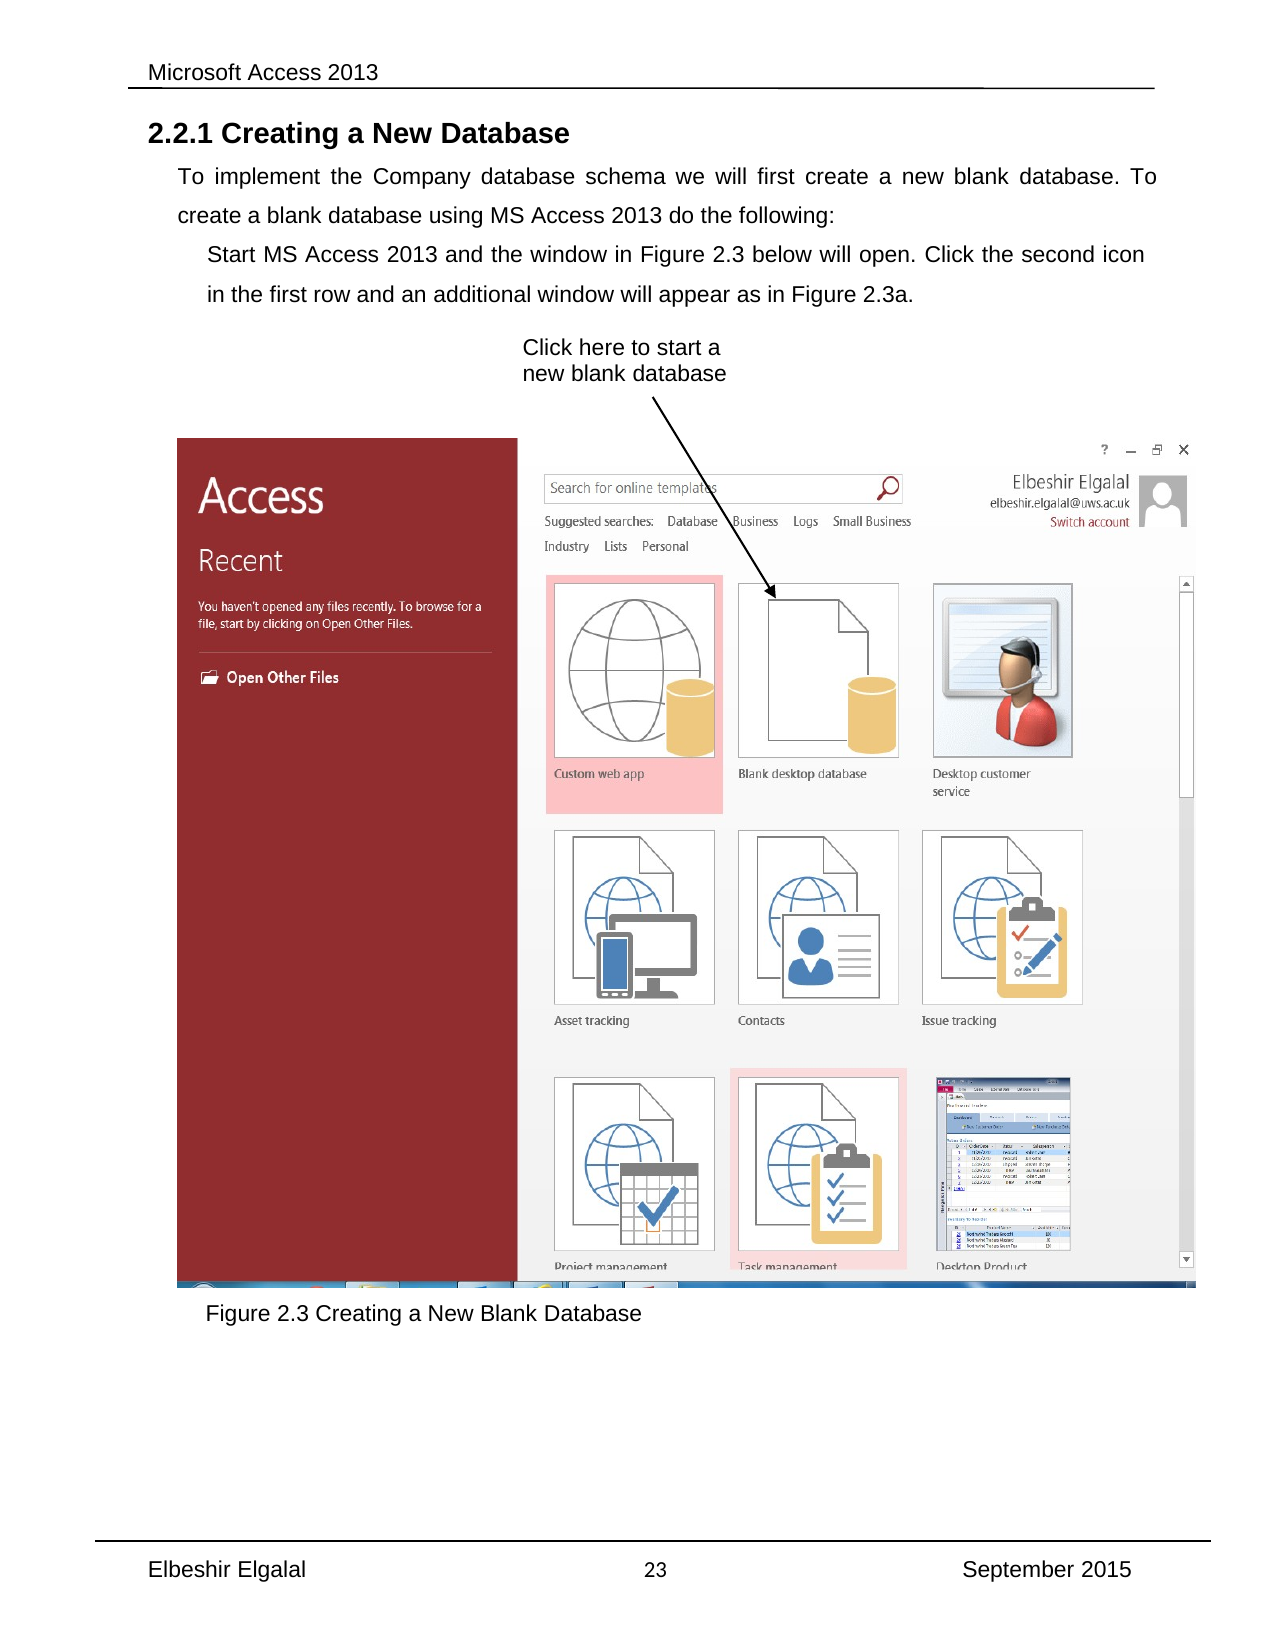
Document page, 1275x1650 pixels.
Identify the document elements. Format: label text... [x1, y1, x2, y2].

text Figure 2.3 Creating a New Blank Database [205, 1300, 1225, 1326]
picture [177, 438, 1196, 1288]
text To implement the Company database schema we will first create a new blank database. To create a blank database using MS Access 2013 do the following: [177, 163, 1163, 228]
text 2.2.1 Creating a New Database [148, 116, 1225, 150]
text in the first row and an additional window will appear as in Figure 2.3a. [207, 281, 1225, 307]
text Click here to start a new blank database [513, 334, 729, 387]
text Start MS Access 2013 and the window in Figure 2.3 below will open. Click the second icon [207, 241, 1225, 268]
